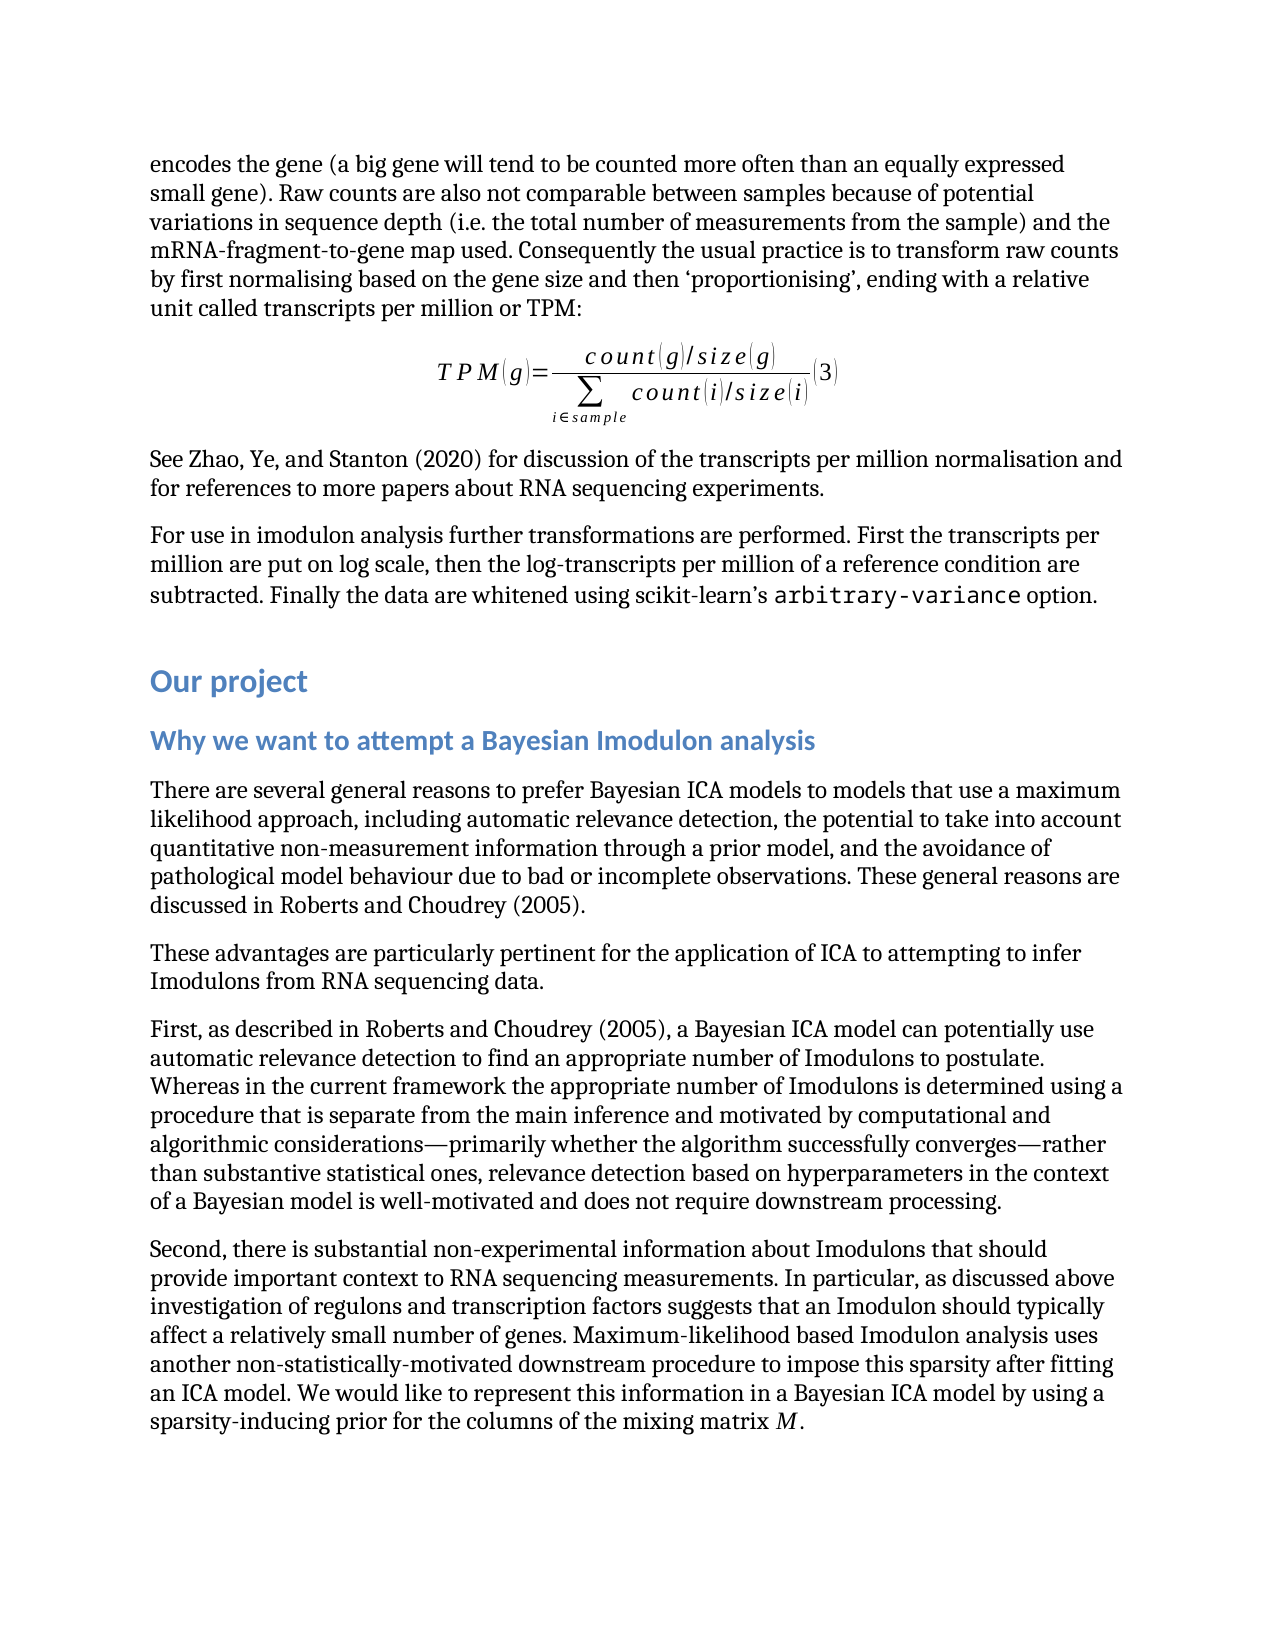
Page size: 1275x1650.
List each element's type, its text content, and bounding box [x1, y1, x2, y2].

subtitle Our project [150, 660, 1125, 701]
text See Zhao, Ye, and Stanton (2020) for discussion of the transcripts per million normalisation and for references to more papers about RNA sequencing experiments. [150, 445, 1125, 503]
text Second, there is substantial non-experimental information about Imodulons that should provide important context to RNA sequencing measurements. In particular, as discussed above investigation of regulons and transcription factors suggests that an Imodulon should typically affect a relatively small number of genes. Maximum-likelihood based Imodulon analysis uses another non-statistically-motivated downstream procedure to impose this sparsity after fitting an ICA model. We would like to represent this information in a Bayesian ICA model by using a sparsity-inducing prior for the columns of the mixing matrix . [150, 1235, 1125, 1436]
text These advantages are particularly pertinent for the application of ICA to attempting to infer Imodulons from RNA sequencing data. [150, 938, 1125, 996]
text For use in imodulon analysis further transformations are performed. First the transcripts per million are put on log scale, then the log-transcripts per million of a reference condition are subtracted. Finally the data are whitened using scikit-learn’s arbitrary-variance option. [150, 521, 1125, 610]
text There are several general reasons to prefer Bayesian ICA models to models that use a maximum likelihood approach, including automatic relevance detection, the potential to take into account quantitative non-measurement information through a prior model, and the avoidance of pathological model behaviour due to bad or incomplete observations. These general reasons are discussed in Roberts and Choudrey (2005). [150, 776, 1125, 920]
text First, as described in Roberts and Choudrey (2005), a Bayesian ICA model can potentially use automatic relevance detection to find an appropriate number of Imodulons to postulate. Whereas in the current framework the appropriate number of Imodulons is determined using a procedure that is separate from the main inference and motivated by computational and algorithmic considerations—primarily whether the algorithm successfully converges—rather than substantive statistical ones, relevance detection based on hyperparameters in the context of a Bayesian model is well-motivated and does not require downstream processing. [150, 1015, 1125, 1216]
subtitle Why we want to attempt a Bayesian Imodulon analysis [150, 722, 1125, 757]
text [150, 150, 1125, 322]
